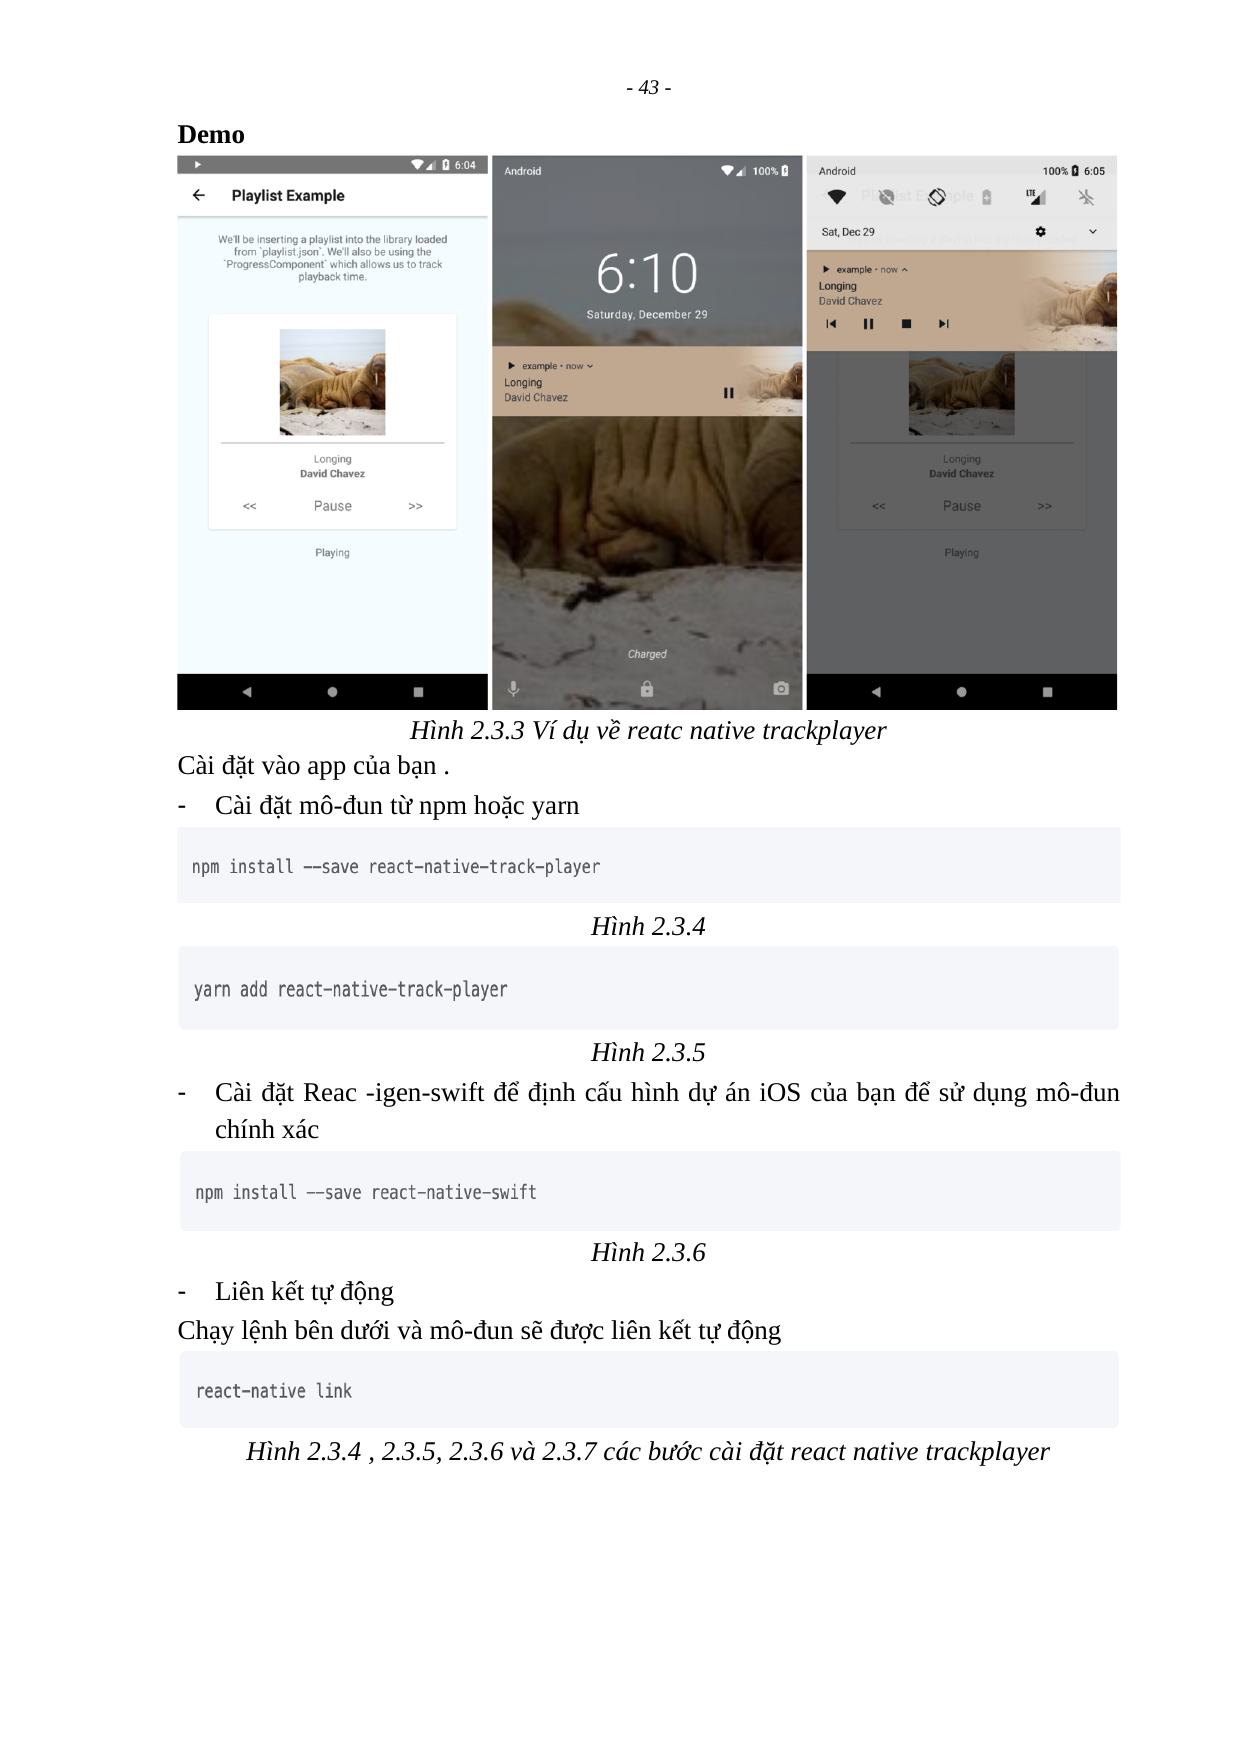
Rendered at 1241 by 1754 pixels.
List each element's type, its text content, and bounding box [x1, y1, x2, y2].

list Cài đặt mô-đun từ npm hoặc yarn [177, 785, 1122, 822]
list Hình 2.3.5 [177, 1036, 1122, 1068]
list Cài đặt Reac -igen-swift để định cấu hình dự án iOS của bạn để sử dụng mô-đun chính xác [177, 1072, 1122, 1145]
picture [177, 1349, 1121, 1431]
list Hình 2.3.6 [177, 1236, 1122, 1267]
list Hình 2.3.3 Ví dụ về reatc native trackplayer [177, 714, 1122, 745]
picture [177, 1149, 1121, 1232]
list Hình 2.3.4 [177, 910, 1122, 941]
picture [177, 827, 1121, 906]
text Demo [177, 118, 1122, 149]
picture [177, 946, 1120, 1033]
picture [177, 153, 1119, 710]
text Cài đặt vào app của bạn . [177, 749, 1122, 781]
list Liên kết tự động [177, 1272, 1122, 1308]
list Hình 2.3.4 , 2.3.5, 2.3.6 và 2.3.7 các bước cài đặt react native trackplayer [177, 1435, 1122, 1466]
